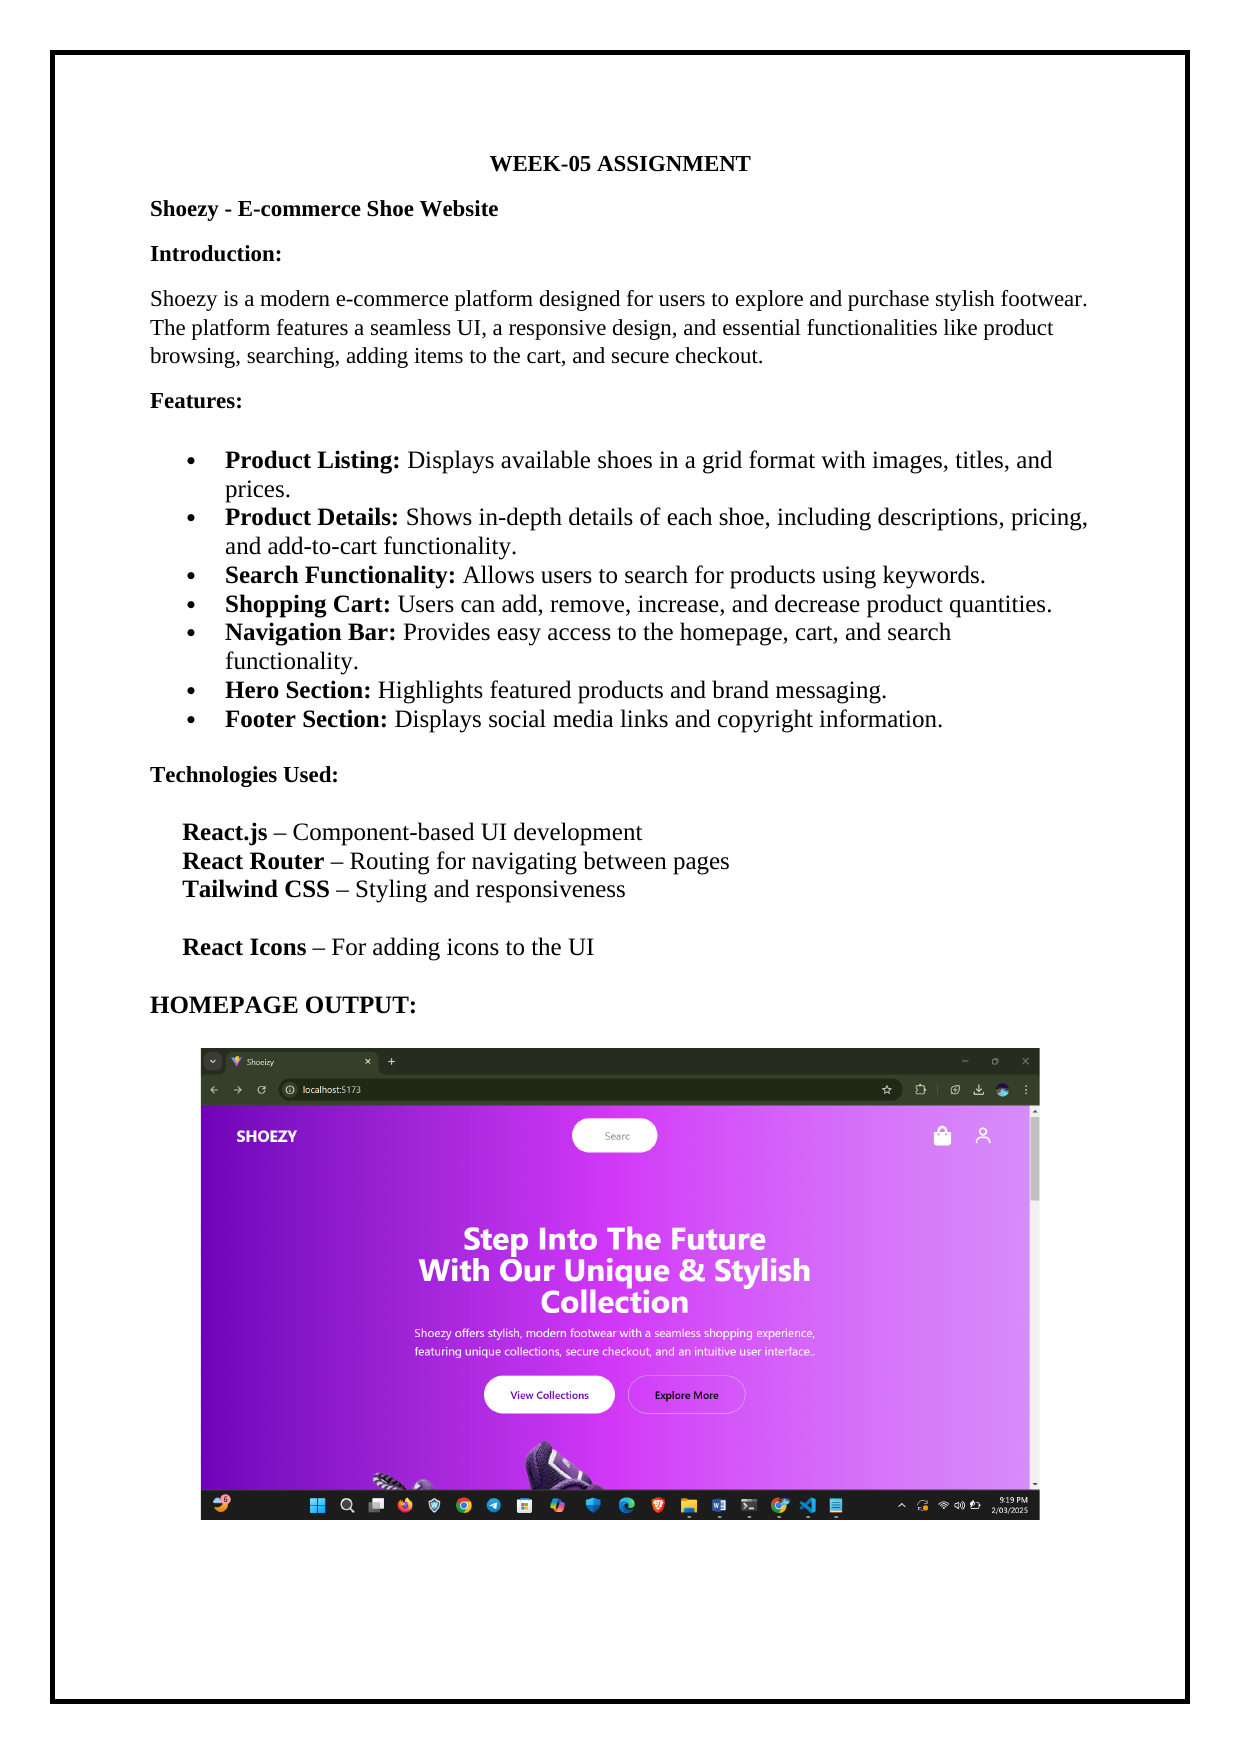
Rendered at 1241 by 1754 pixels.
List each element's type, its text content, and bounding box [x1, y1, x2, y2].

text  Tailwind CSS – Styling and responsiveness [150, 874, 1090, 903]
text WEEK-05 ASSIGNMENT [150, 150, 1090, 176]
list Shopping Cart: Users can add, remove, increase, and decrease product quantities. [187, 589, 1090, 617]
text  React Router – Routing for navigating between pages [150, 846, 1090, 874]
text HOMEPAGE OUTPUT: [150, 990, 1090, 1019]
picture [200, 1048, 1040, 1520]
list Hero Section: Highlights featured products and brand messaging. [187, 675, 1090, 704]
text Shoezy - E-commerce Shoe Website [150, 195, 1090, 221]
list Footer Section: Displays social media links and copyright information. [187, 704, 1090, 732]
list Product Listing: Displays available shoes in a grid format with images, titles, and prices. [187, 445, 1090, 502]
text  React Icons – For adding icons to the UI [150, 932, 1090, 961]
text Introduction: [150, 240, 1090, 267]
text  React.js – Component-based UI development [150, 817, 1090, 846]
text Shoezy is a modern e-commerce platform designed for users to explore and purchase stylish footwear. The platform features a seamless UI, a responsive design, and essential functionalities like product browsing, searching, adding items to the cart, and secure checkout. [150, 285, 1090, 368]
list Product Details: Shows in-depth details of each shoe, including descriptions, pricing, and add-to-cart functionality. [187, 502, 1090, 560]
list Navigation Bar: Provides easy access to the homepage, cart, and search functionality. [187, 617, 1090, 675]
text Technologies Used: [150, 762, 1090, 788]
text Features: [150, 387, 1090, 414]
list Search Functionality: Allows users to search for products using keywords. [187, 560, 1090, 589]
